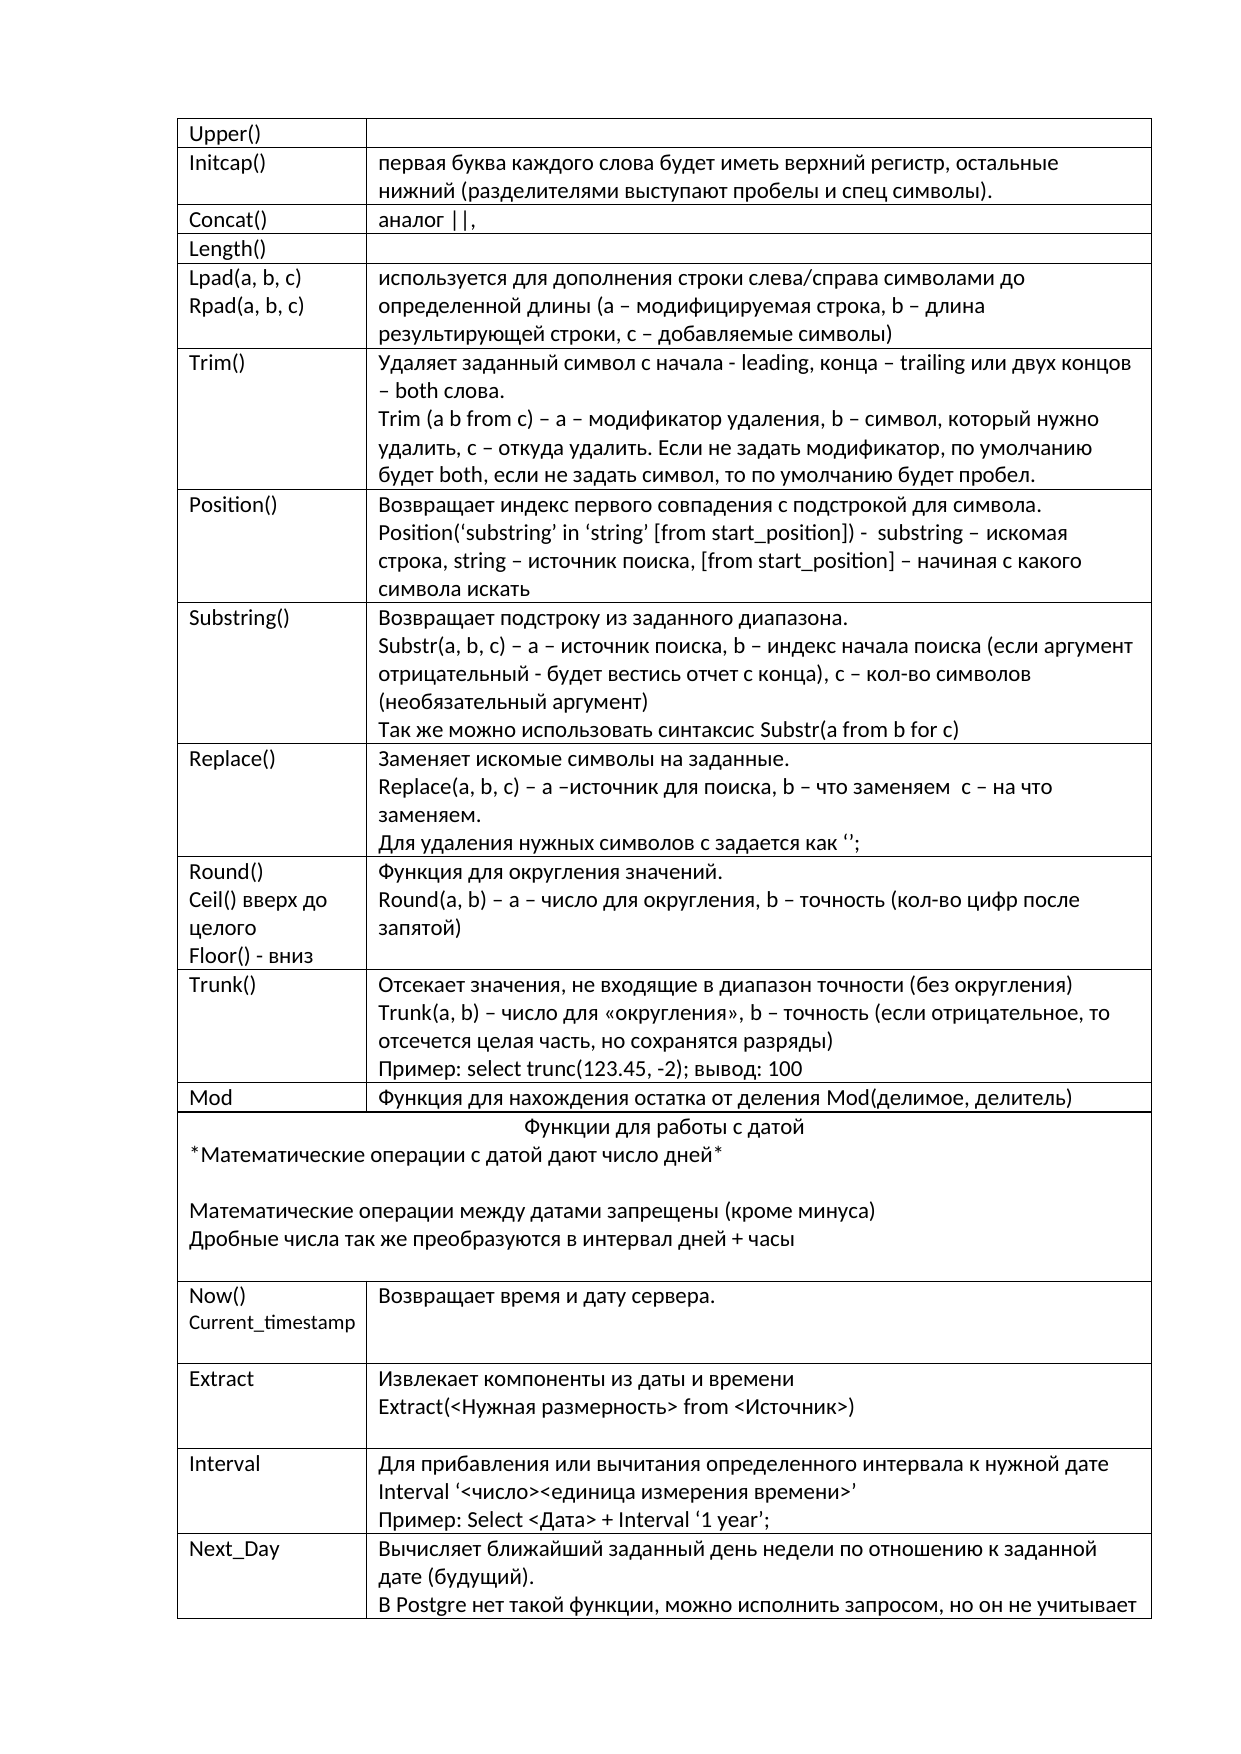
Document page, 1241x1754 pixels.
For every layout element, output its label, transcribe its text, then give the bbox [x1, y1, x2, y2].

table_cell Отсекает значения, не входящие в диапазон точности (без округления) Trunk(a, b) – число для «округления», b – точность (если отрицательное, то отсечется целая часть, но сохранятся разряды) Пример: select trunc(123.45, -2); вывод: 100 [367, 970, 1151, 1082]
table_cell Next_Day [178, 1534, 366, 1618]
table_cell Upper() [178, 119, 366, 147]
table_cell первая буква каждого слова будет иметь верхний регистр, остальные нижний (разделителями выступают пробелы и спец символы). [367, 148, 1151, 204]
table_cell Функция для нахождения остатка от деления Mod(делимое, делитель) [367, 1083, 1151, 1111]
table_cell Replace() [178, 744, 366, 856]
table_cell Initcap() [178, 148, 366, 204]
table_cell используется для дополнения строки слева/справа символами до определенной длины (a – модифицируемая строка, b – длина результирующей строки, c – добавляемые символы) [367, 264, 1151, 347]
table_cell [367, 1534, 1151, 1618]
table_cell Round() Ceil() вверх до целого Floor() - вниз [178, 857, 366, 969]
table_cell Lpad(a, b, c) Rpad(a, b, c) [178, 264, 366, 347]
table_cell Trim() [178, 349, 366, 489]
table_cell Функции для работы с датой *Математические операции с датой дают число дней* Математические операции между датами запрещены (кроме минуса) Дробные числа так же преобразуются в интервал дней + часы [178, 1113, 1151, 1281]
table_cell Interval [178, 1449, 366, 1533]
table_cell Функция для округления значений. Round(a, b) – a – число для округления, b – точность (кол-во цифр после запятой) [367, 857, 1151, 969]
table_cell Возвращает подстроку из заданного диапазона. Substr(a, b, c) – a – источник поиска, b – индекс начала поиска (если аргумент отрицательный - будет вестись отчет с конца), c – кол-во символов (необязательный аргумент) Так же можно использовать синтаксис Substr(a from b for c) [367, 603, 1151, 743]
table_cell Length() [178, 234, 366, 262]
table_cell Возвращает время и дату сервера. [367, 1282, 1151, 1363]
table_cell Concat() [178, 205, 366, 233]
table_cell [367, 119, 1151, 147]
table_cell Для прибавления или вычитания определенного интервала к нужной дате Interval ‘<число><единица измерения времени>’ Пример: Select <Дата> + Interval ‘1 year’; [367, 1449, 1151, 1533]
table_cell Возвращает индекс первого совпадения с подстрокой для символа. Position(‘substring’ in ‘string’ [from start_position]) - substring – искомая строка, string – источник поиска, [from start_position] – начиная с какого символа искать [367, 490, 1151, 602]
table_cell аналог ||, [367, 205, 1151, 233]
table_cell [367, 234, 1151, 262]
table_cell Position() [178, 490, 366, 602]
table_cell Удаляет заданный символ с начала - leading, конца – trailing или двух концов – both слова. Trim (a b from c) – a – модификатор удаления, b – символ, который нужно удалить, c – откуда удалить. Если не задать модификатор, по умолчанию будет both, если не задать символ, то по умолчанию будет пробел. [367, 349, 1151, 489]
table_cell Заменяет искомые символы на заданные. Replace(a, b, c) – a –источник для поиска, b – что заменяем c – на что заменяем. Для удаления нужных символов c задается как ‘’; [367, 744, 1151, 856]
table_cell Извлекает компоненты из даты и времени Extract(<Нужная размерность> from <Источник>) [367, 1364, 1151, 1448]
table_cell Extract [178, 1364, 366, 1448]
table_cell Mod [178, 1083, 366, 1111]
table_cell Now() Current_timestamp [178, 1282, 366, 1363]
table_cell Substring() [178, 603, 366, 743]
table_cell Trunk() [178, 970, 366, 1082]
